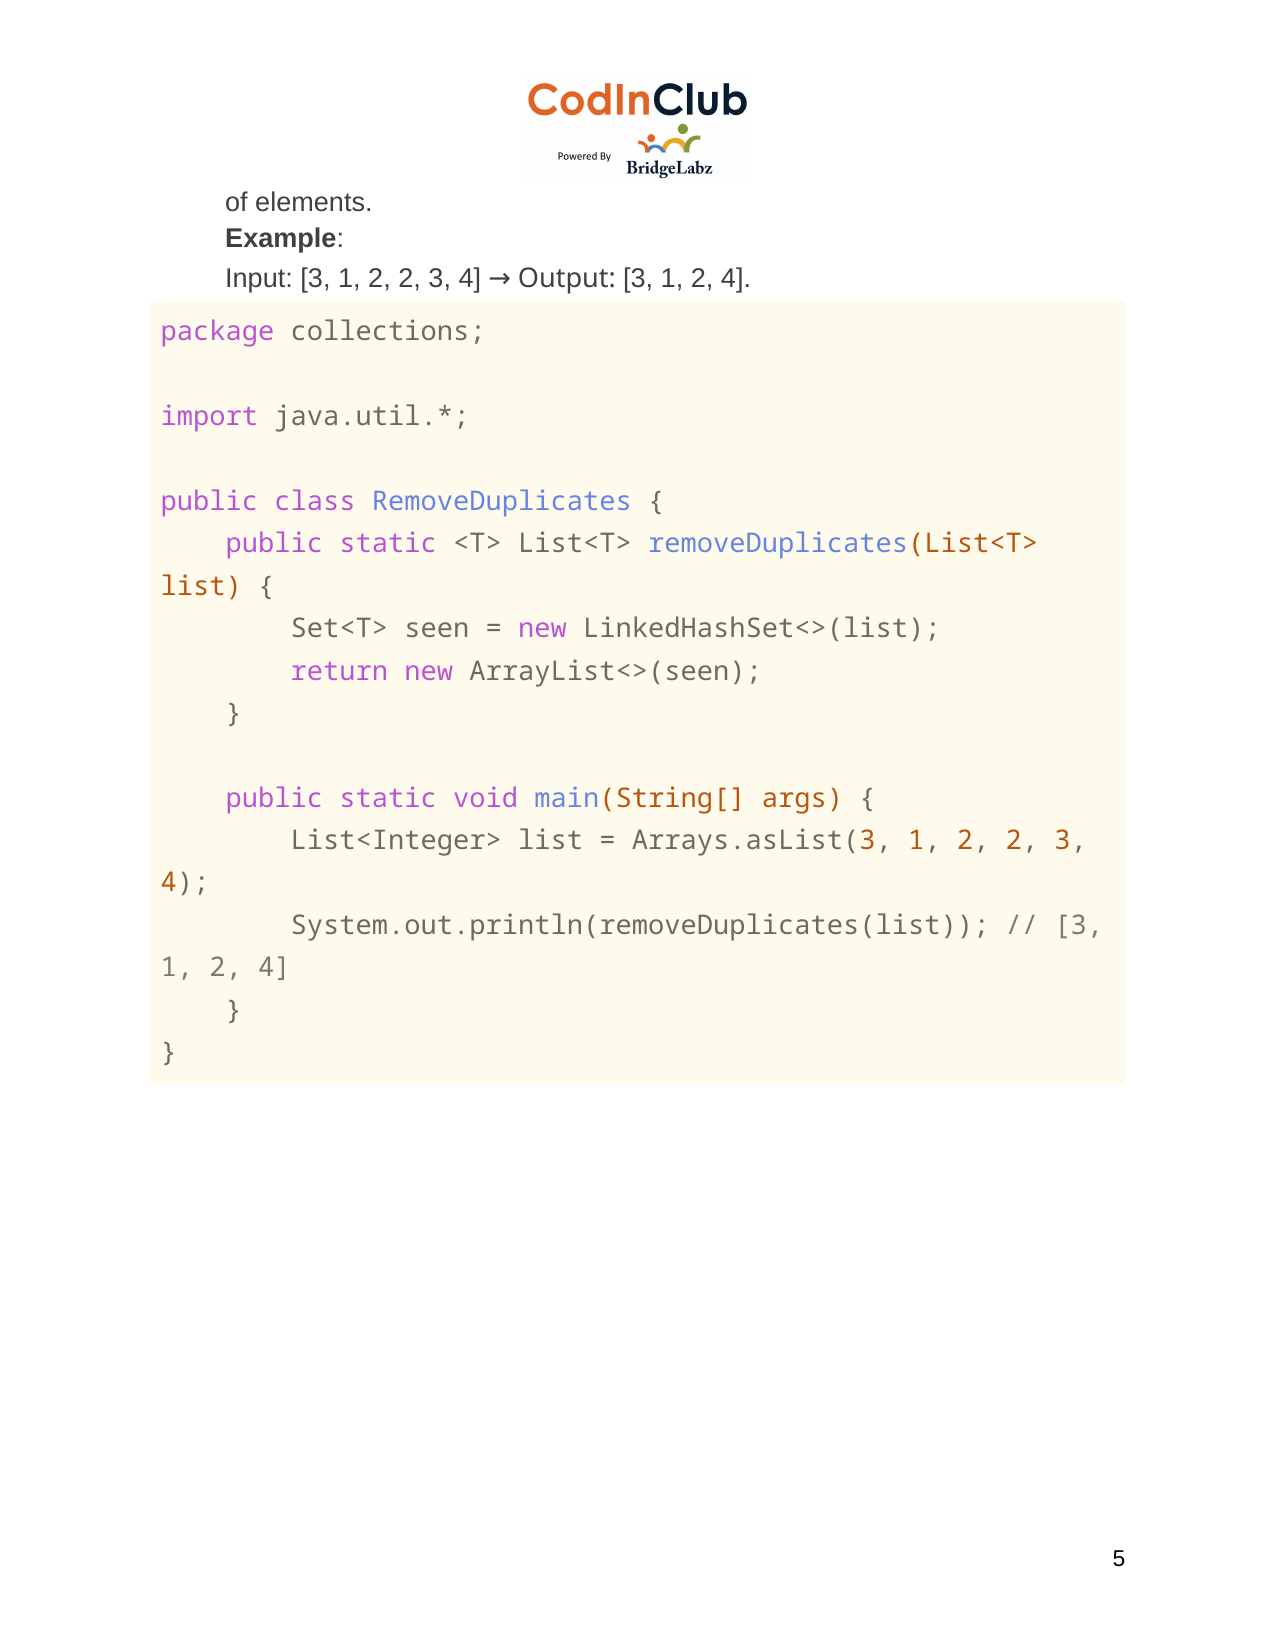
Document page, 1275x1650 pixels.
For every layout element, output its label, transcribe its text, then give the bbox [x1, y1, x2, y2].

picture [523, 75, 752, 183]
table_header package collections; import java.util.*; public class RemoveDuplicates { public static <T> List<T> removeDuplicates(List<T> list) { Set<T> seen = new LinkedHashSet<>(list); return new ArrayList<>(seen); } public static void main(String[] args) { List<Integer> list = Arrays.asList(3, 1, 2, 2, 3, 4); System.out.println(removeDuplicates(list)); // [3, 1, 2, 4] } } [150, 301, 1125, 1084]
